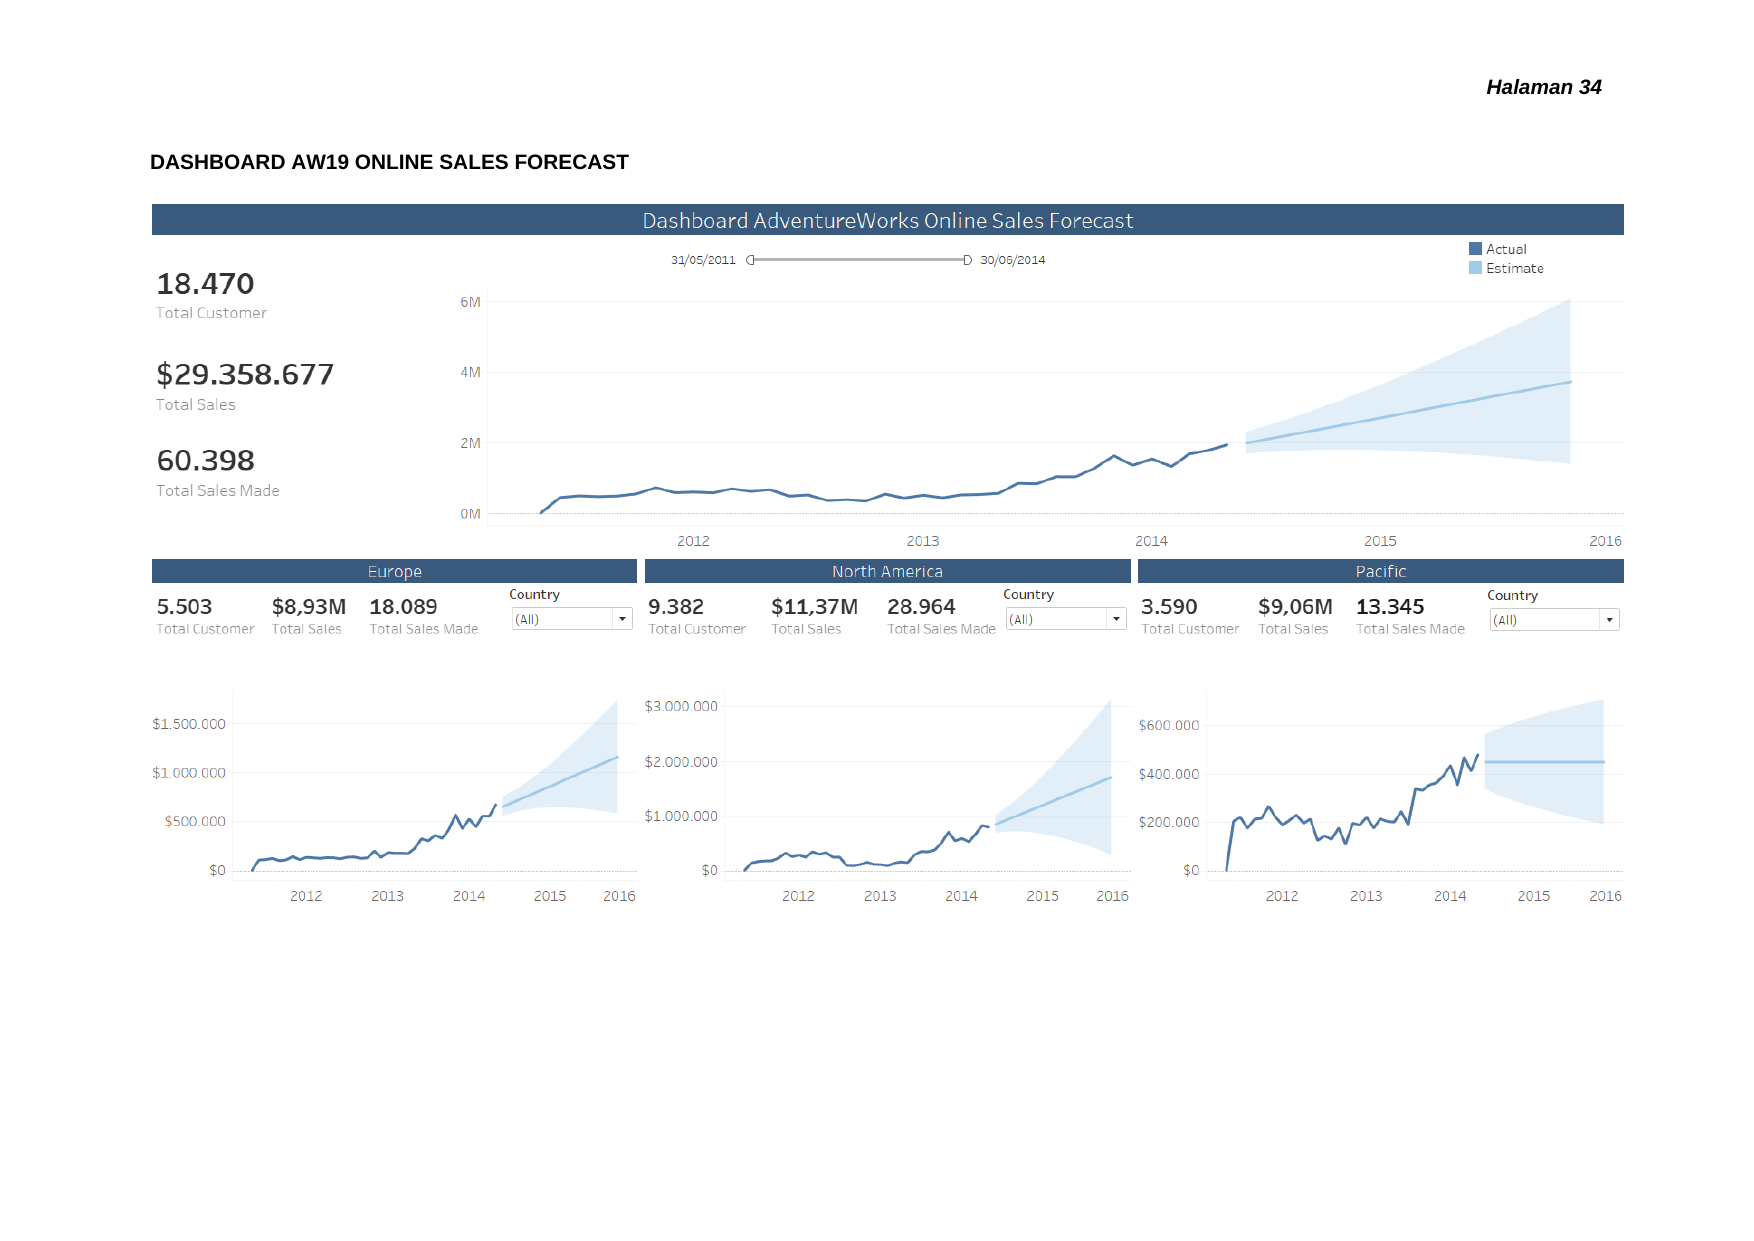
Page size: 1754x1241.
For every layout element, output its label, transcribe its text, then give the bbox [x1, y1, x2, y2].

picture [150, 202, 1627, 912]
subtitle Dashboard AW19 Online Sales Forecast [150, 150, 1604, 174]
